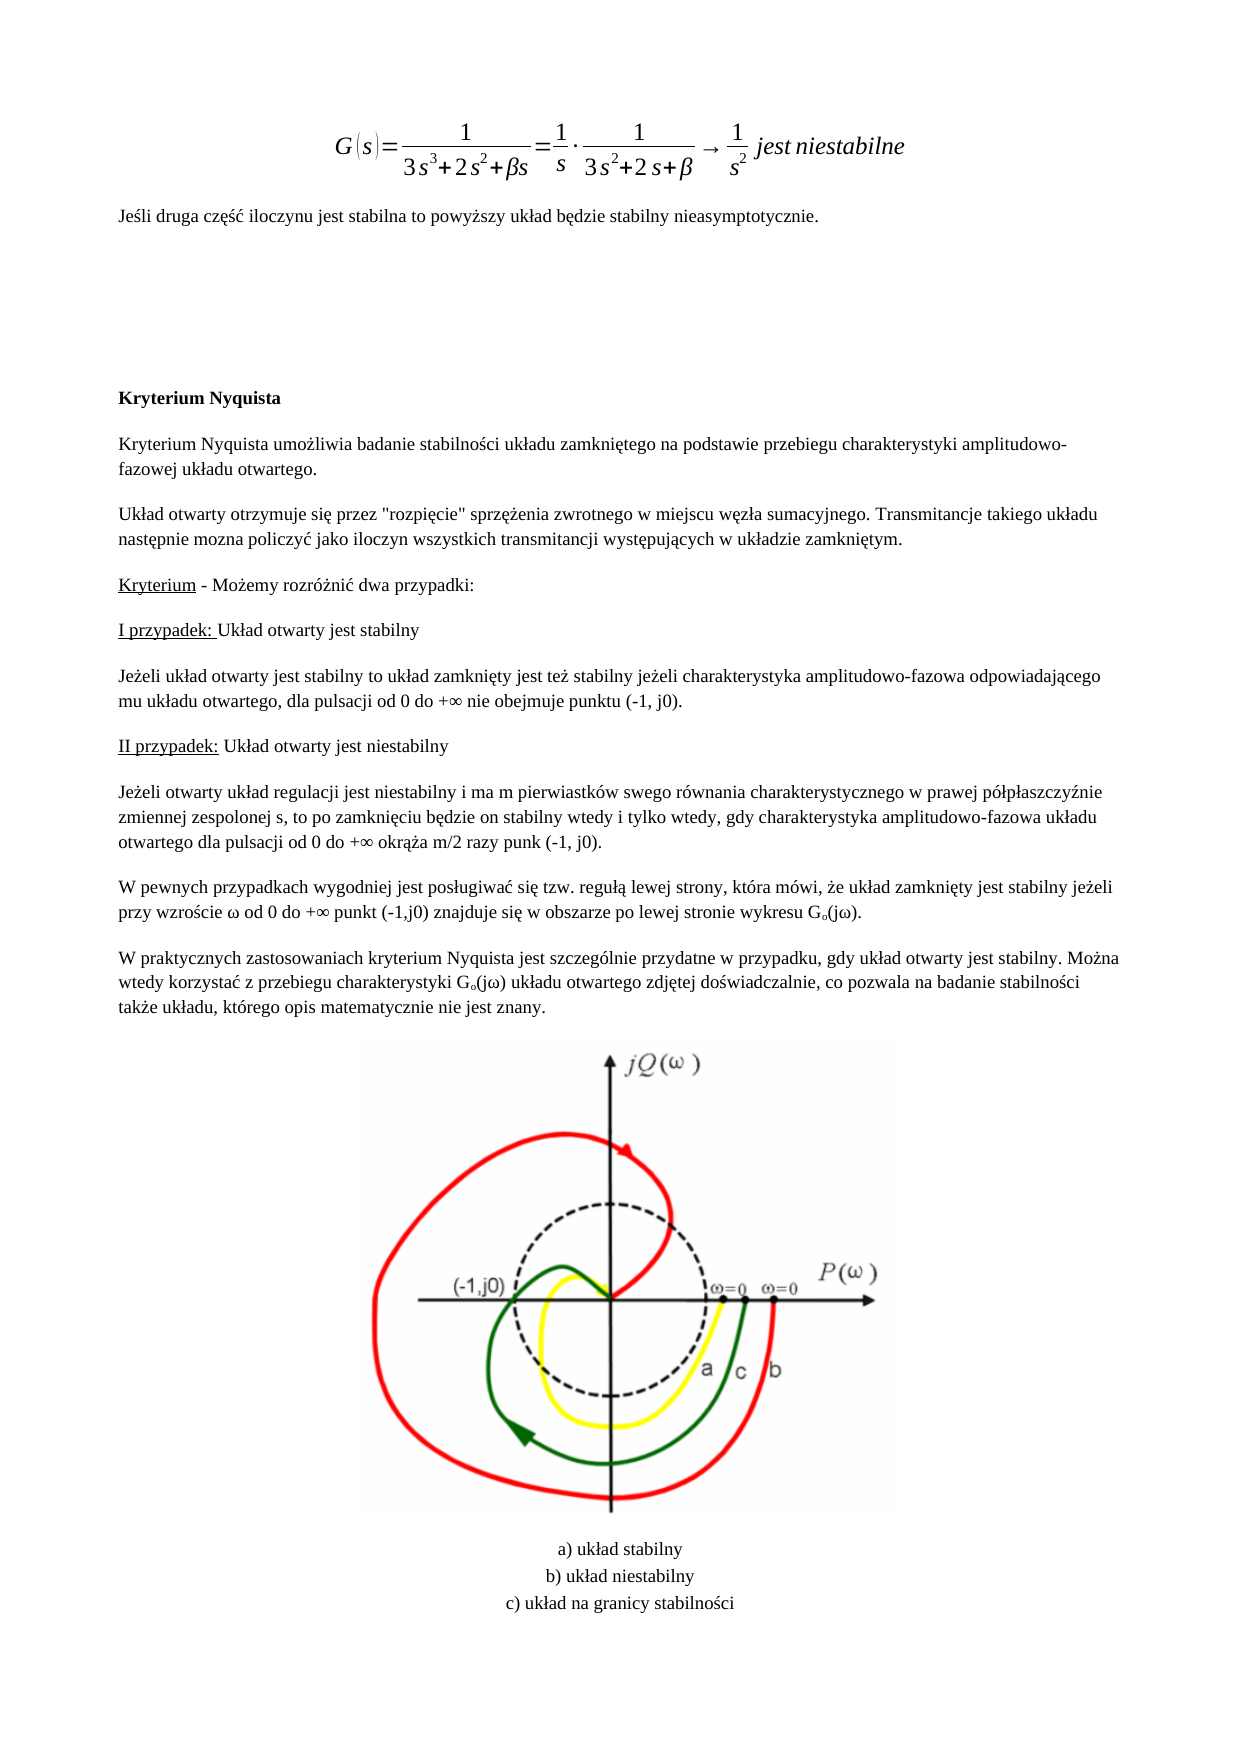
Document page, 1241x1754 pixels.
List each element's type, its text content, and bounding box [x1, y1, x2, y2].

text Jeżeli otwarty układ regulacji jest niestabilny i ma m pierwiastków swego równania charakterystycznego w prawej półpłaszczyźnie zmiennej zespolonej s, to po zamknięciu będzie on stabilny wtedy i tylko wtedy, gdy charakterystyka amplitudowo-fazowa układu otwartego dla pulsacji od 0 do +∞ okrąża m/2 razy punk (-1, j0). [118, 781, 1122, 852]
text b) układ niestabilny [118, 1565, 1122, 1587]
text W praktycznych zastosowaniach kryterium Nyquista jest szczególnie przydatne w przypadku, gdy układ otwarty jest stabilny. Można wtedy korzystać z przebiegu charakterystyki Go(jω) układu otwartego zdjętej doświadczalnie, co pozwala na badanie stabilności także układu, którego opis matematycznie nie jest znany. [118, 947, 1122, 1018]
text W pewnych przypadkach wygodniej jest posługiwać się tzw. regułą lewej strony, która mówi, że układ zamknięty jest stabilny jeżeli przy wzroście ω od 0 do +∞ punkt (-1,j0) znajduje się w obszarze po lewej stronie wykresu Go(jω). [118, 876, 1122, 922]
text II przypadek: Układ otwarty jest niestabilny [118, 735, 1122, 757]
text Jeśli druga część iloczynu jest stabilna to powyższy układ będzie stabilny nieasymptotycznie. [118, 205, 1122, 226]
picture [342, 1041, 898, 1515]
text c) układ na granicy stabilności [118, 1592, 1122, 1613]
text Kryterium Nyquista umożliwia badanie stabilności układu zamkniętego na podstawie przebiegu charakterystyki amplitudowo-fazowej układu otwartego. [118, 433, 1122, 479]
text a) układ stabilny [118, 1538, 1122, 1560]
text I przypadek: Układ otwarty jest stabilny [118, 619, 1122, 641]
text Kryterium - Możemy rozróżnić dwa przypadki: [118, 574, 1122, 595]
text Jeżeli układ otwarty jest stabilny to układ zamknięty jest też stabilny jeżeli charakterystyka amplitudowo-fazowa odpowiadającego mu układu otwartego, dla pulsacji od 0 do +∞ nie obejmuje punktu (-1, j0). [118, 665, 1122, 711]
text Układ otwarty otrzymuje się przez "rozpięcie" sprzężenia zwrotnego w miejscu węzła sumacyjnego. Transmitancje takiego układu następnie mozna policzyć jako iloczyn wszystkich transmitancji występujących w układzie zamkniętym. [118, 503, 1122, 549]
text Kryterium Nyquista [118, 387, 1122, 409]
